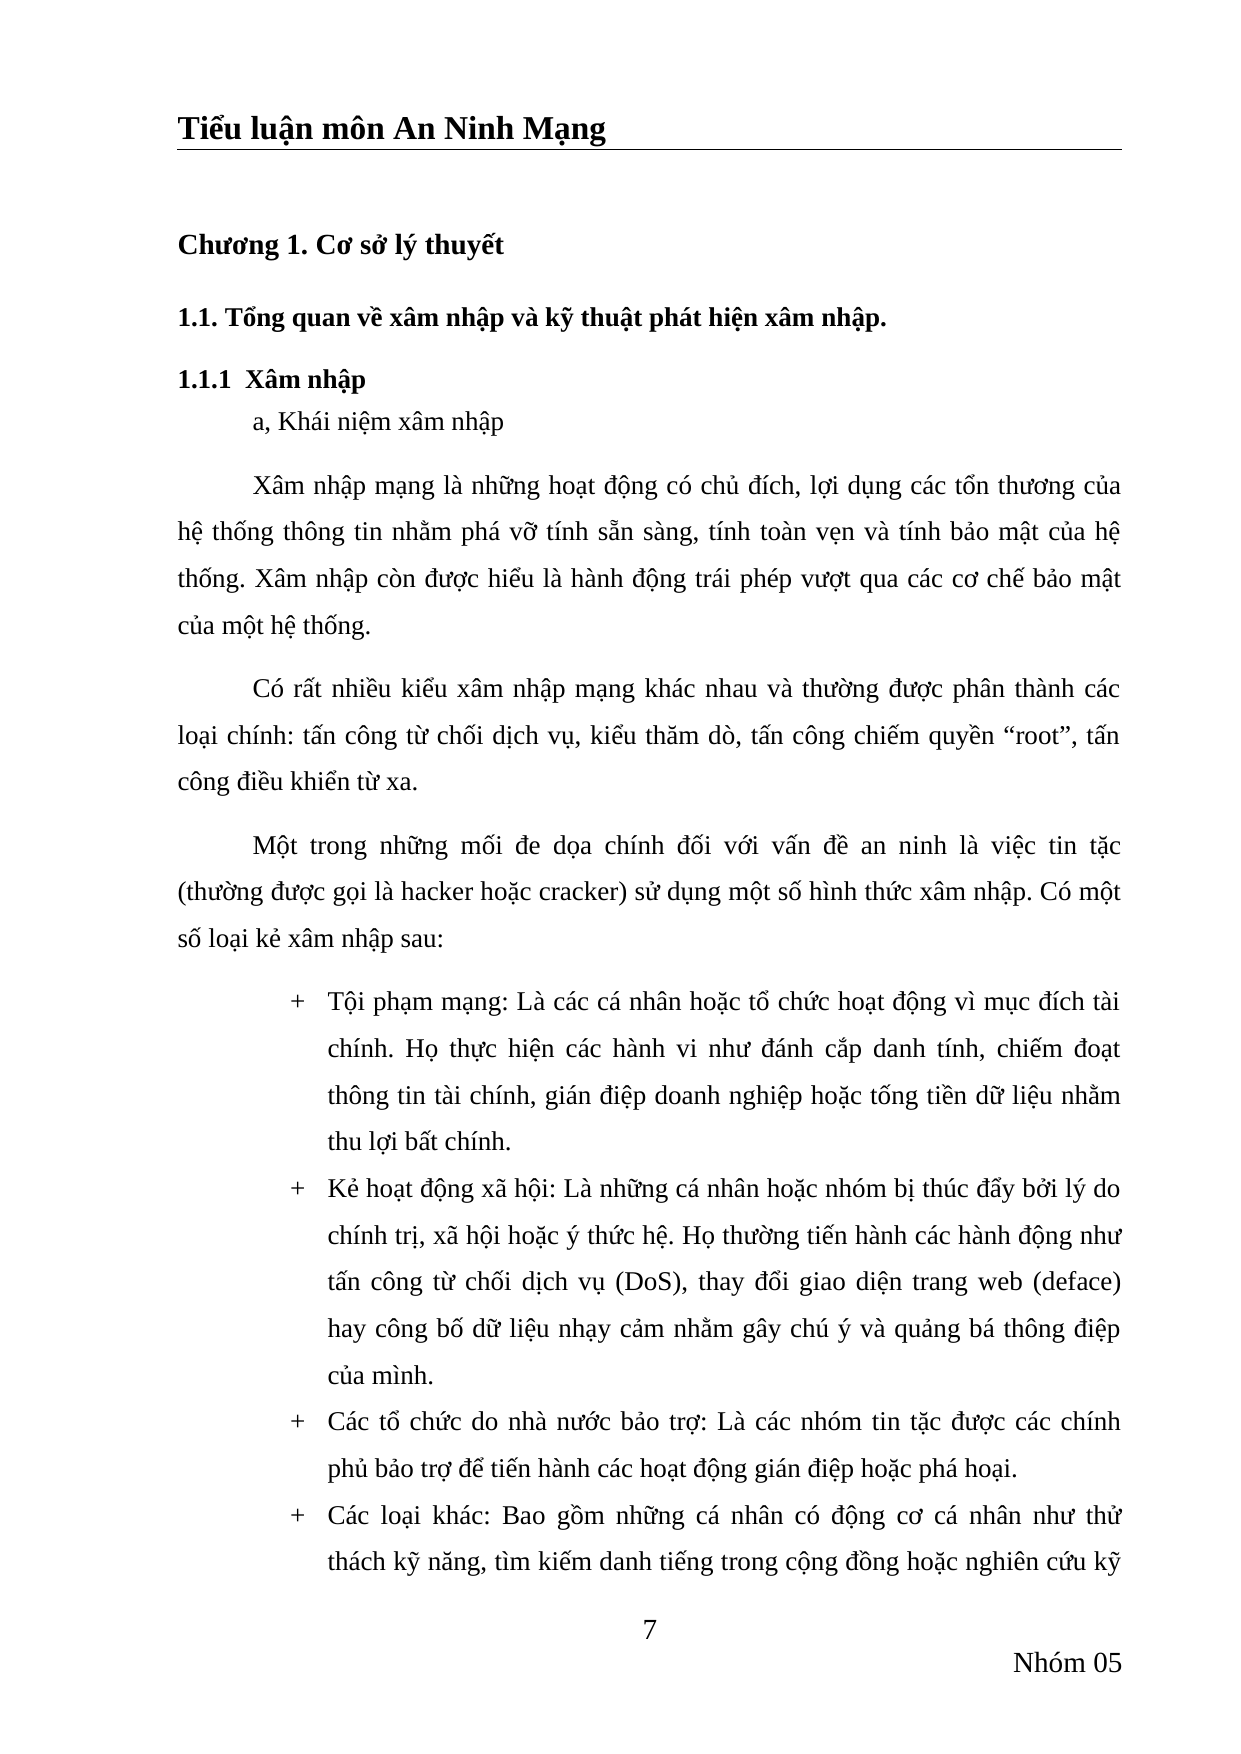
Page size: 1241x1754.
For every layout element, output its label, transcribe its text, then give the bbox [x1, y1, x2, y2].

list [290, 1499, 1122, 1577]
text Xâm nhập mạng là những hoạt động có chủ đích, lợi dụng các tổn thương của hệ thống thông tin nhằm phá vỡ tính sẵn sàng, tính toàn vẹn và tính bảo mật của hệ thống. Xâm nhập còn được hiểu là hành động trái phép vượt qua các cơ chế bảo mật của một hệ thống. [177, 469, 1122, 640]
subtitle Chương 1. Cơ sở lý thuyết [177, 227, 1122, 261]
text Một trong những mối đe dọa chính đối với vấn đề an ninh là việc tin tặc (thường được gọi là hacker hoặc cracker) sử dụng một số hình thức xâm nhập. Có một số loại kẻ xâm nhập sau: [177, 829, 1122, 953]
text a, Khái niệm xâm nhập [177, 405, 1122, 437]
subtitle 1.1.1 Xâm nhập [177, 363, 1122, 395]
list Tội phạm mạng: Là các cá nhân hoặc tổ chức hoạt động vì mục đích tài chính. Họ thực hiện các hành vi như đánh cắp danh tính, chiếm đoạt thông tin tài chính, gián điệp doanh nghiệp hoặc tống tiền dữ liệu nhằm thu lợi bất chính. [290, 985, 1122, 1157]
list Kẻ hoạt động xã hội: Là những cá nhân hoặc nhóm bị thúc đẩy bởi lý do chính trị, xã hội hoặc ý thức hệ. Họ thường tiến hành các hành động như tấn công từ chối dịch vụ (DoS), thay đổi giao diện trang web (deface) hay công bố dữ liệu nhạy cảm nhằm gây chú ý và quảng bá thông điệp của mình. [290, 1172, 1122, 1390]
text Có rất nhiều kiểu xâm nhập mạng khác nhau và thường được phân thành các loại chính: tấn công từ chối dịch vụ, kiểu thăm dò, tấn công chiếm quyền “root”, tấn công điều khiển từ xa. [177, 672, 1122, 797]
list Các tổ chức do nhà nước bảo trợ: Là các nhóm tin tặc được các chính phủ bảo trợ để tiến hành các hoạt động gián điệp hoặc phá hoại. [290, 1405, 1122, 1483]
subtitle 1.1. Tổng quan về xâm nhập và kỹ thuật phát hiện xâm nhập. [177, 301, 1122, 332]
